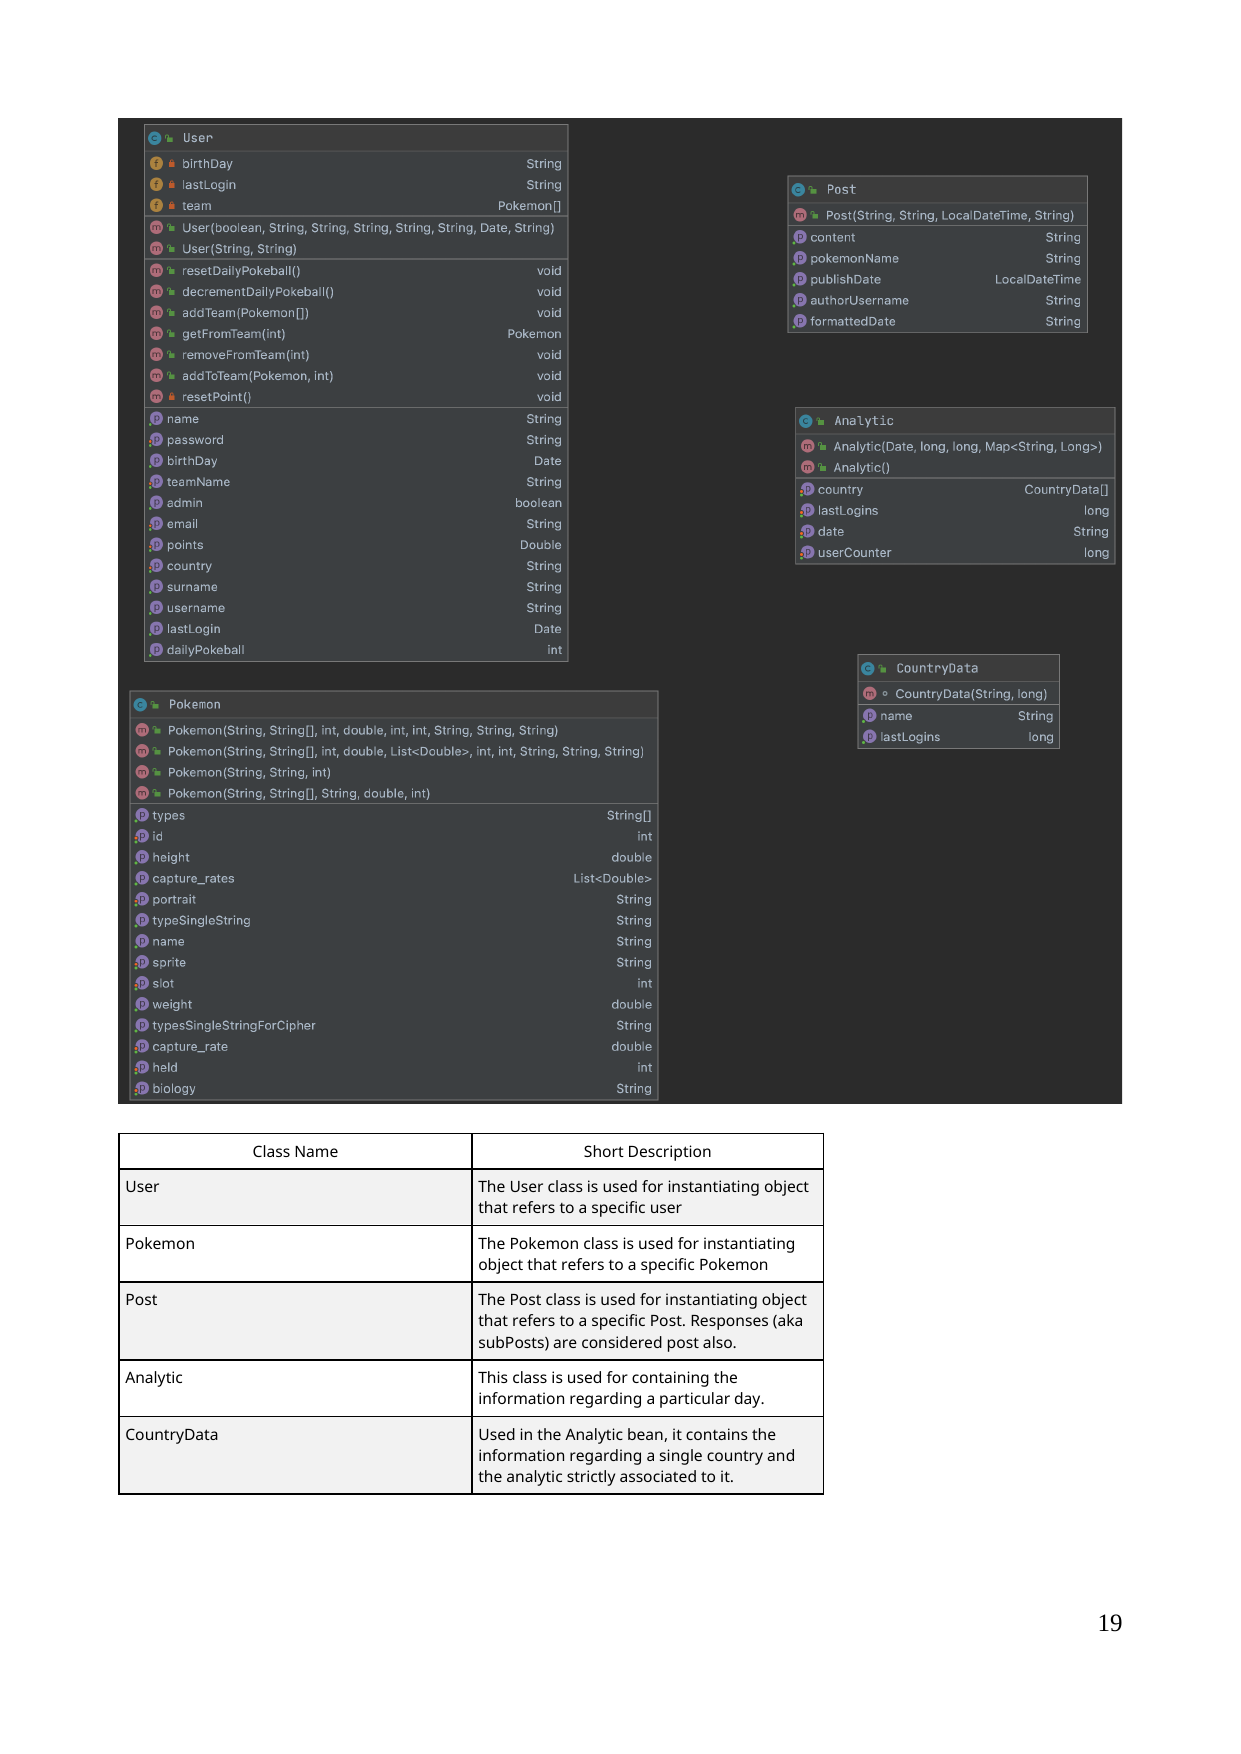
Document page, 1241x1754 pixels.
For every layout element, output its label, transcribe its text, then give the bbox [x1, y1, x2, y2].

table_cell CountryData [120, 1417, 471, 1493]
table_cell This class is used for containing the information regarding a particular day. [473, 1361, 823, 1416]
table_cell Pokemon [120, 1226, 471, 1281]
table_cell The Post class is used for instantiating object that refers to a specific Post. Responses (aka subPosts) are considered post also. [473, 1283, 823, 1359]
table_cell Analytic [120, 1361, 471, 1416]
table_header Short Description [473, 1134, 823, 1168]
table_cell The User class is used for instantiating object that refers to a specific user [473, 1170, 823, 1224]
table_cell User [120, 1170, 471, 1224]
table_header Class Name [120, 1134, 471, 1168]
table_cell Used in the Analytic bean, it contains the information regarding a single country and the analytic strictly associated to it. [473, 1417, 823, 1493]
picture [118, 118, 1123, 1104]
table_cell The Pokemon class is used for instantiating object that refers to a specific Pokemon [473, 1226, 823, 1281]
table_cell Post [120, 1283, 471, 1359]
